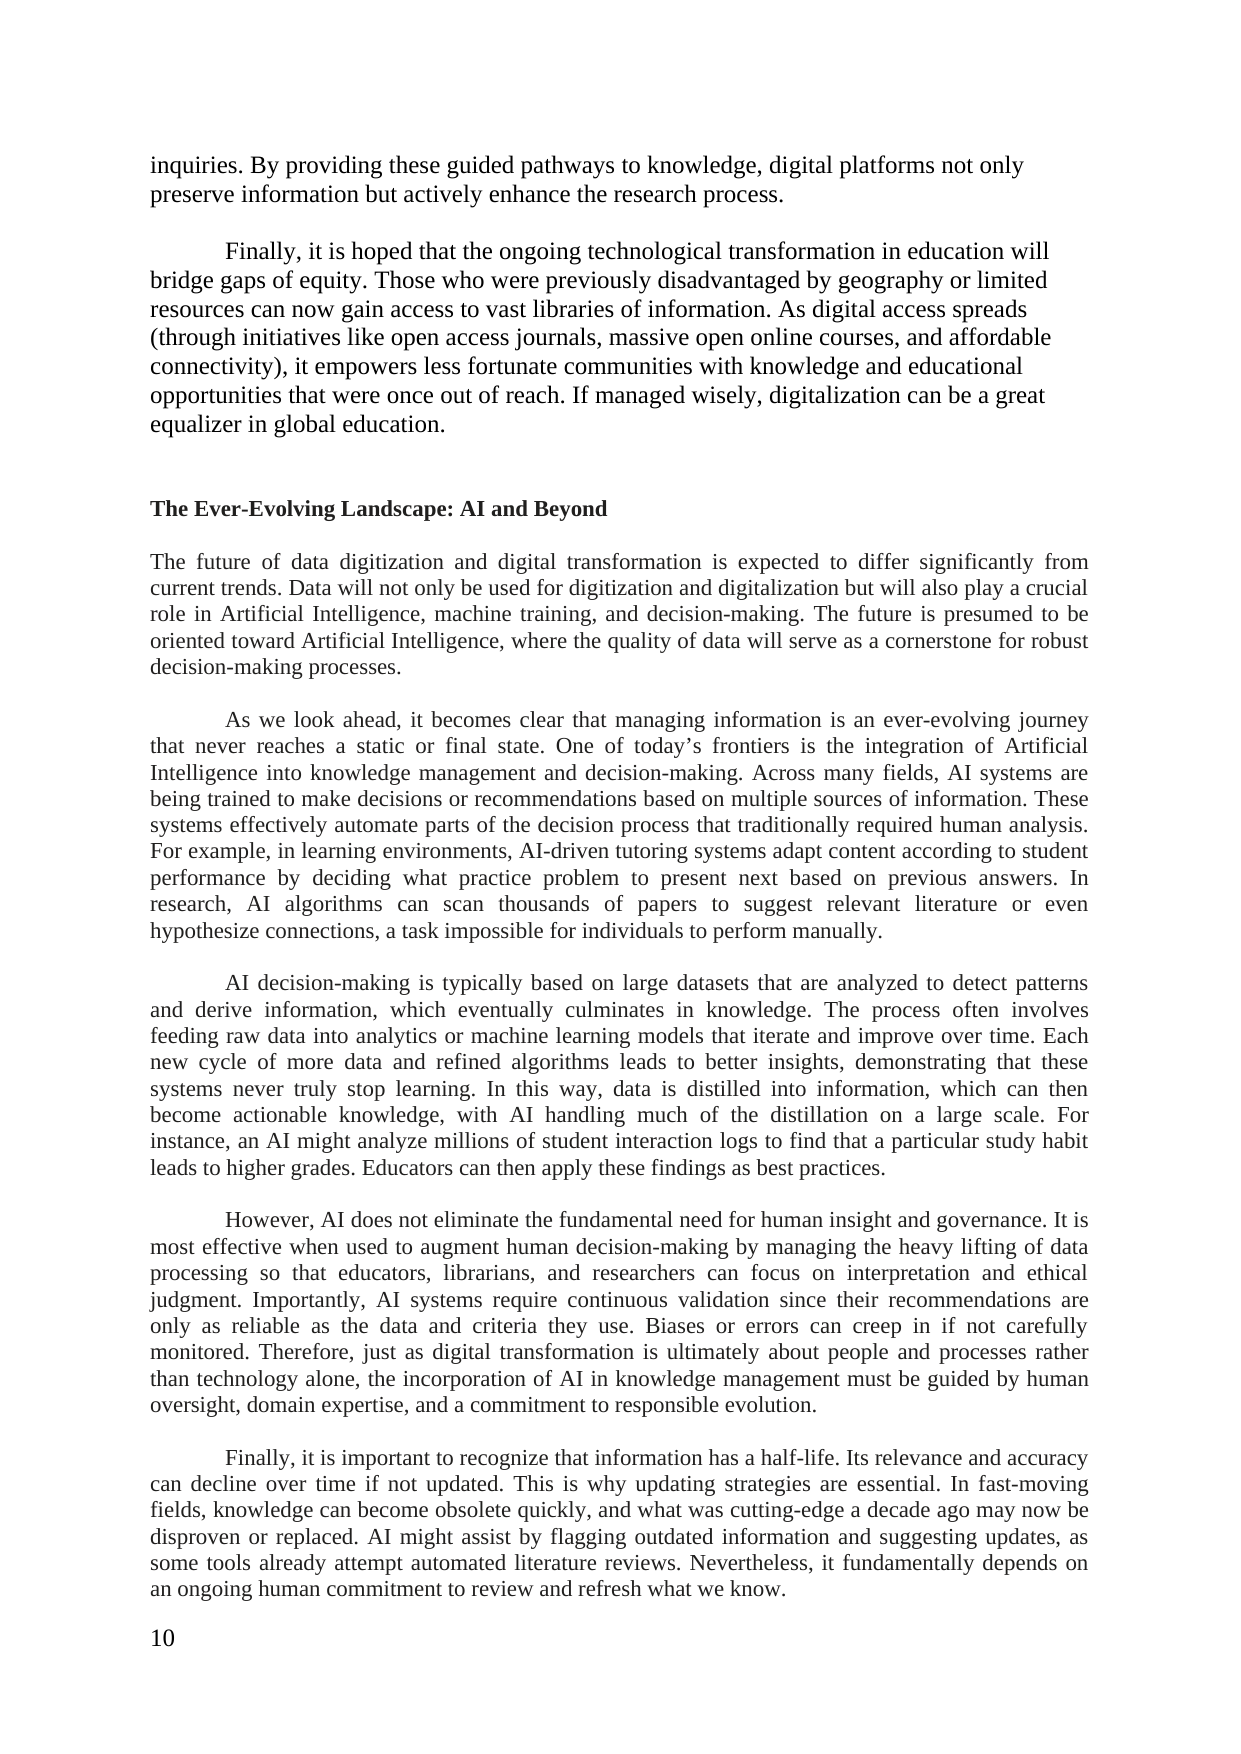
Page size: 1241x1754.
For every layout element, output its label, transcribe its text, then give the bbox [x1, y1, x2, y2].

text As we look ahead, it becomes clear that managing information is an ever-evolving journey that never reaches a static or final state. One of today’s frontiers is the integration of Artificial Intelligence into knowledge management and decision-making. Across many fields, AI systems are being trained to make decisions or recommendations based on multiple sources of information. These systems effectively automate parts of the decision process that traditionally required human analysis. For example, in learning environments, AI-driven tutoring systems adapt content according to student performance by deciding what practice problem to present next based on previous answers. In research, AI algorithms can scan thousands of papers to suggest relevant literature or even hypothesize connections, a task impossible for individuals to perform manually. [150, 706, 1090, 943]
text The future of data digitization and digital transformation is expected to differ significantly from current trends. Data will not only be used for digitization and digitalization but will also play a crucial role in Artificial Intelligence, machine training, and decision-making. The future is presumed to be oriented toward Artificial Intelligence, where the quality of data will serve as a cornerstone for robust decision-making processes. [150, 548, 1090, 679]
text Finally, it is hoped that the ongoing technological transformation in education will bridge gaps of equity. Those who were previously disadvantaged by geography or limited resources can now gain access to vast libraries of information. As digital access spreads (through initiatives like open access journals, massive open online courses, and affordable connectivity), it empowers less fortunate communities with knowledge and educational opportunities that were once out of reach. If managed wisely, digitalization can be a great equalizer in global education. [150, 236, 1090, 437]
text However, AI does not eliminate the fundamental need for human insight and governance. It is most effective when used to augment human decision-making by managing the heavy lifting of data processing so that educators, librarians, and researchers can focus on interpretation and ethical judgment. Importantly, AI systems require continuous validation since their recommendations are only as reliable as the data and criteria they use. Biases or errors can creep in if not carefully monitored. Therefore, just as digital transformation is ultimately about people and processes rather than technology alone, the incorporation of AI in knowledge management must be guided by human oversight, domain expertise, and a commitment to responsible evolution. [150, 1207, 1090, 1417]
text The Ever-Evolving Landscape: AI and Beyond [150, 495, 1090, 521]
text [150, 150, 1090, 207]
text Finally, it is important to recognize that information has a half-life. Its relevance and accuracy can decline over time if not updated. This is why updating strategies are essential. In fast-moving fields, knowledge can become obsolete quickly, and what was cutting-edge a decade ago may now be disproven or replaced. AI might assist by flagging outdated information and suggesting updates, as some tools already attempt automated literature reviews. Nevertheless, it fundamentally depends on an ongoing human commitment to review and refresh what we know. [150, 1444, 1090, 1602]
text AI decision-making is typically based on large datasets that are analyzed to detect patterns and derive information, which eventually culminates in knowledge. The process often involves feeding raw data into analytics or machine learning models that iterate and improve over time. Each new cycle of more data and refined algorithms leads to better insights, demonstrating that these systems never truly stop learning. In this way, data is distilled into information, which can then become actionable knowledge, with AI handling much of the distillation on a large scale. For instance, an AI might analyze millions of student interaction logs to find that a particular study habit leads to higher grades. Educators can then apply these findings as best practices. [150, 969, 1090, 1180]
